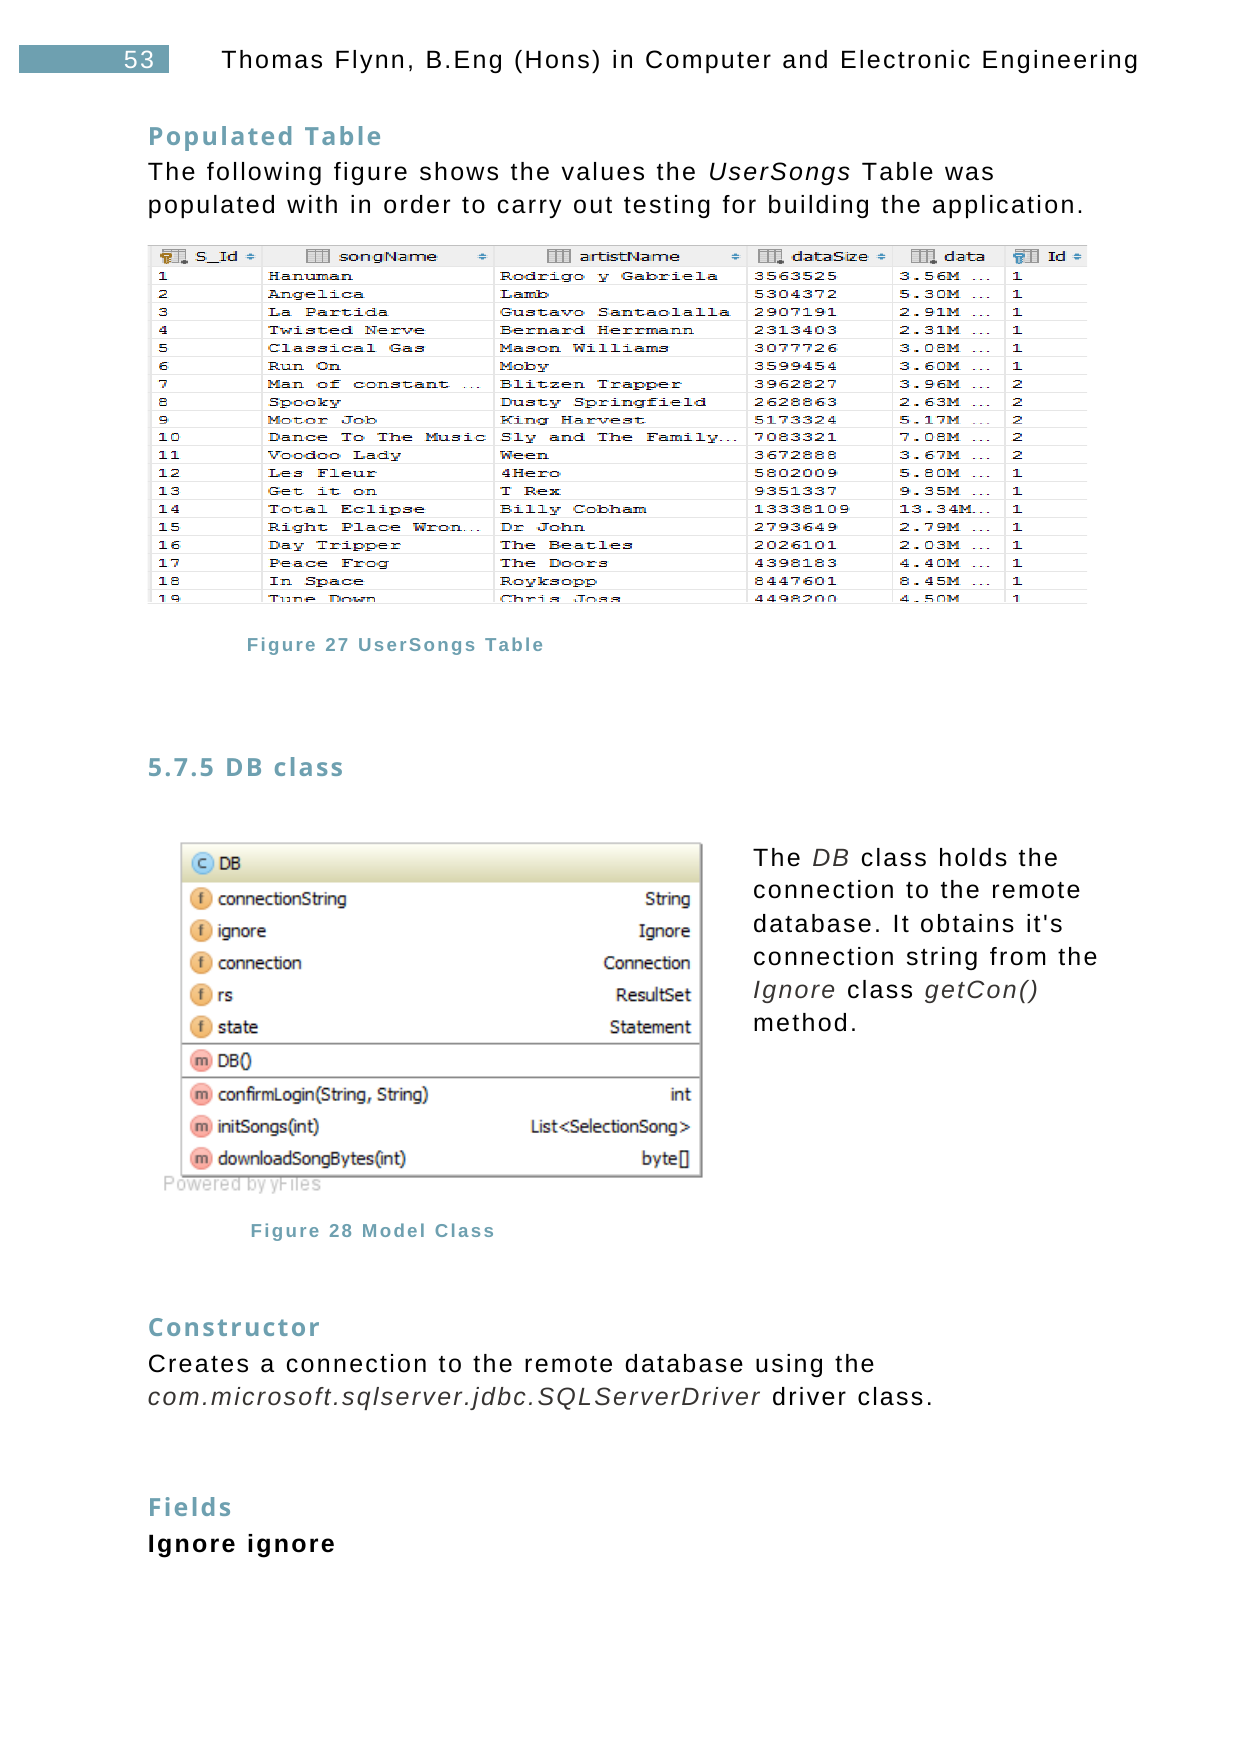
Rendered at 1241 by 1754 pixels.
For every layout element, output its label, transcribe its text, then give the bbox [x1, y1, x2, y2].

subtitle Constructor [148, 1310, 1122, 1344]
text Ignore ignore [148, 1529, 1122, 1558]
subtitle Fields [148, 1490, 1122, 1524]
subtitle Populated Table [148, 118, 1122, 152]
subtitle 5.7.5 DB class [148, 749, 1122, 783]
picture [147, 810, 735, 1210]
text The following figure shows the values the UserSongs Table was populated with in order to carry out testing for building the application. [148, 157, 1122, 219]
text The DB class holds the connection to the remote database. It obtains it's connection string from the Ignore class getCon() method. [735, 842, 1122, 1036]
text Creates a connection to the remote database using the com.microsoft.sqlserver.jdbc.SQLServerDriver driver class. [148, 1349, 1122, 1411]
picture [147, 244, 1088, 604]
